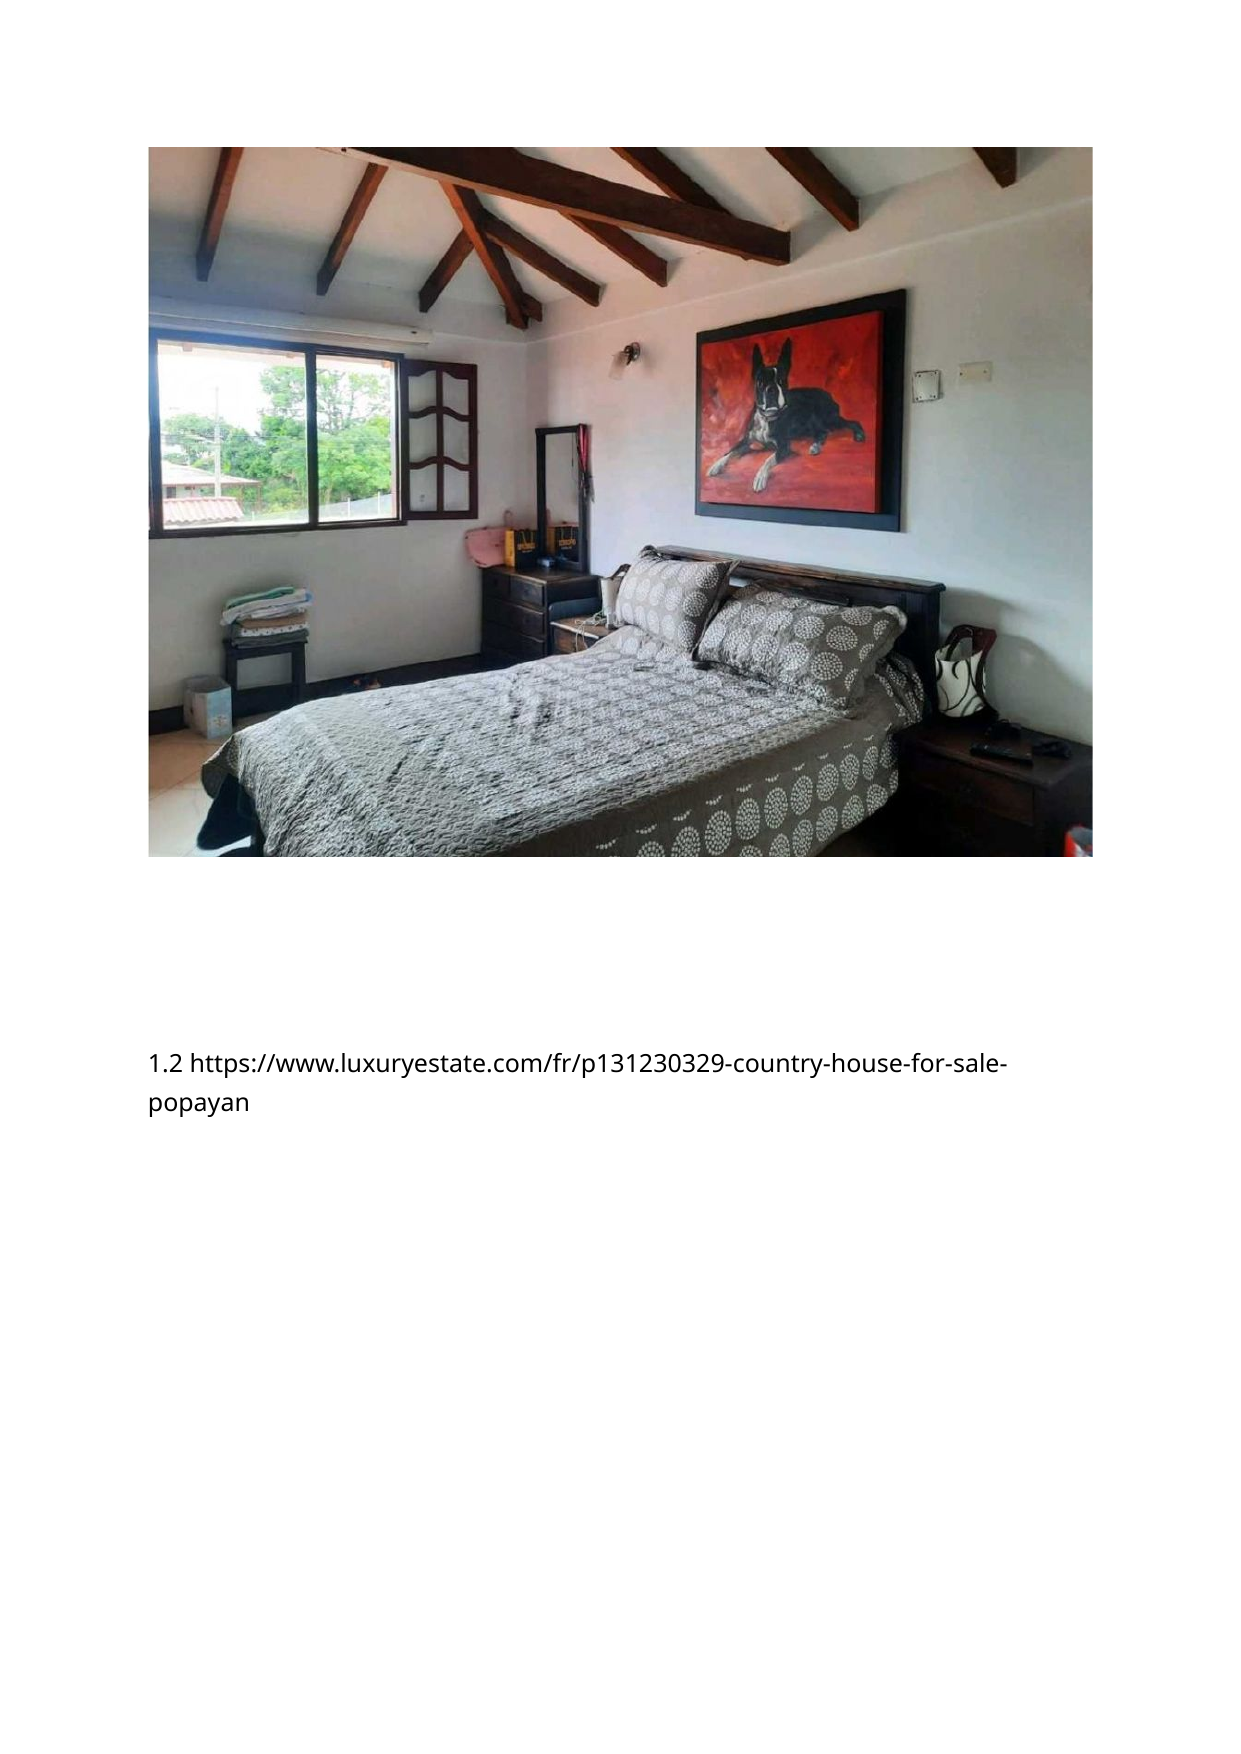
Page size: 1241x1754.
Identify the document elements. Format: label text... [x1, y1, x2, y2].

picture [147, 147, 1093, 857]
text 1.2 https://www.luxuryestate.com/fr/p131230329-country-house-for-sale-popayan [148, 1046, 1093, 1119]
